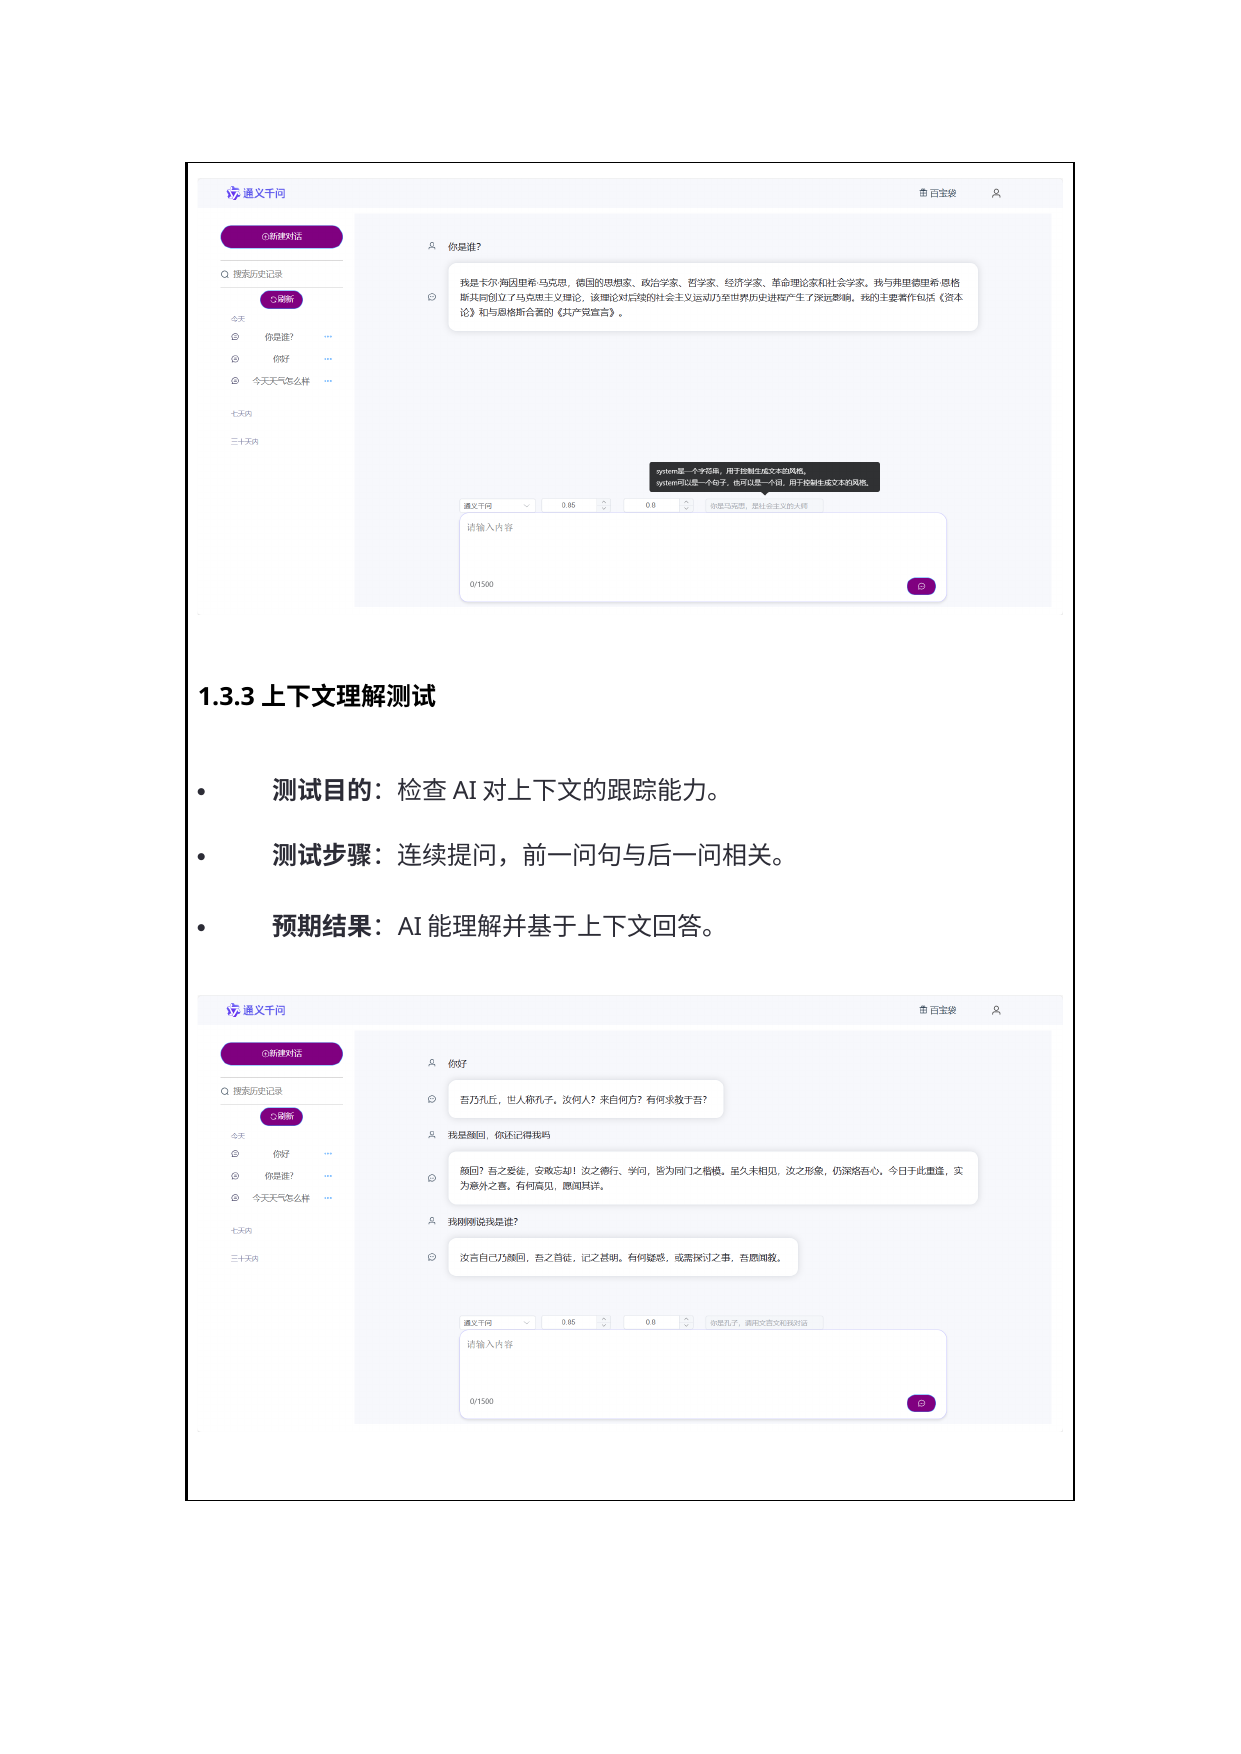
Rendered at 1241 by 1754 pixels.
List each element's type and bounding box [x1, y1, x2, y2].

table_cell [188, 163, 1073, 1500]
picture [197, 178, 1063, 615]
picture [197, 995, 1063, 1432]
